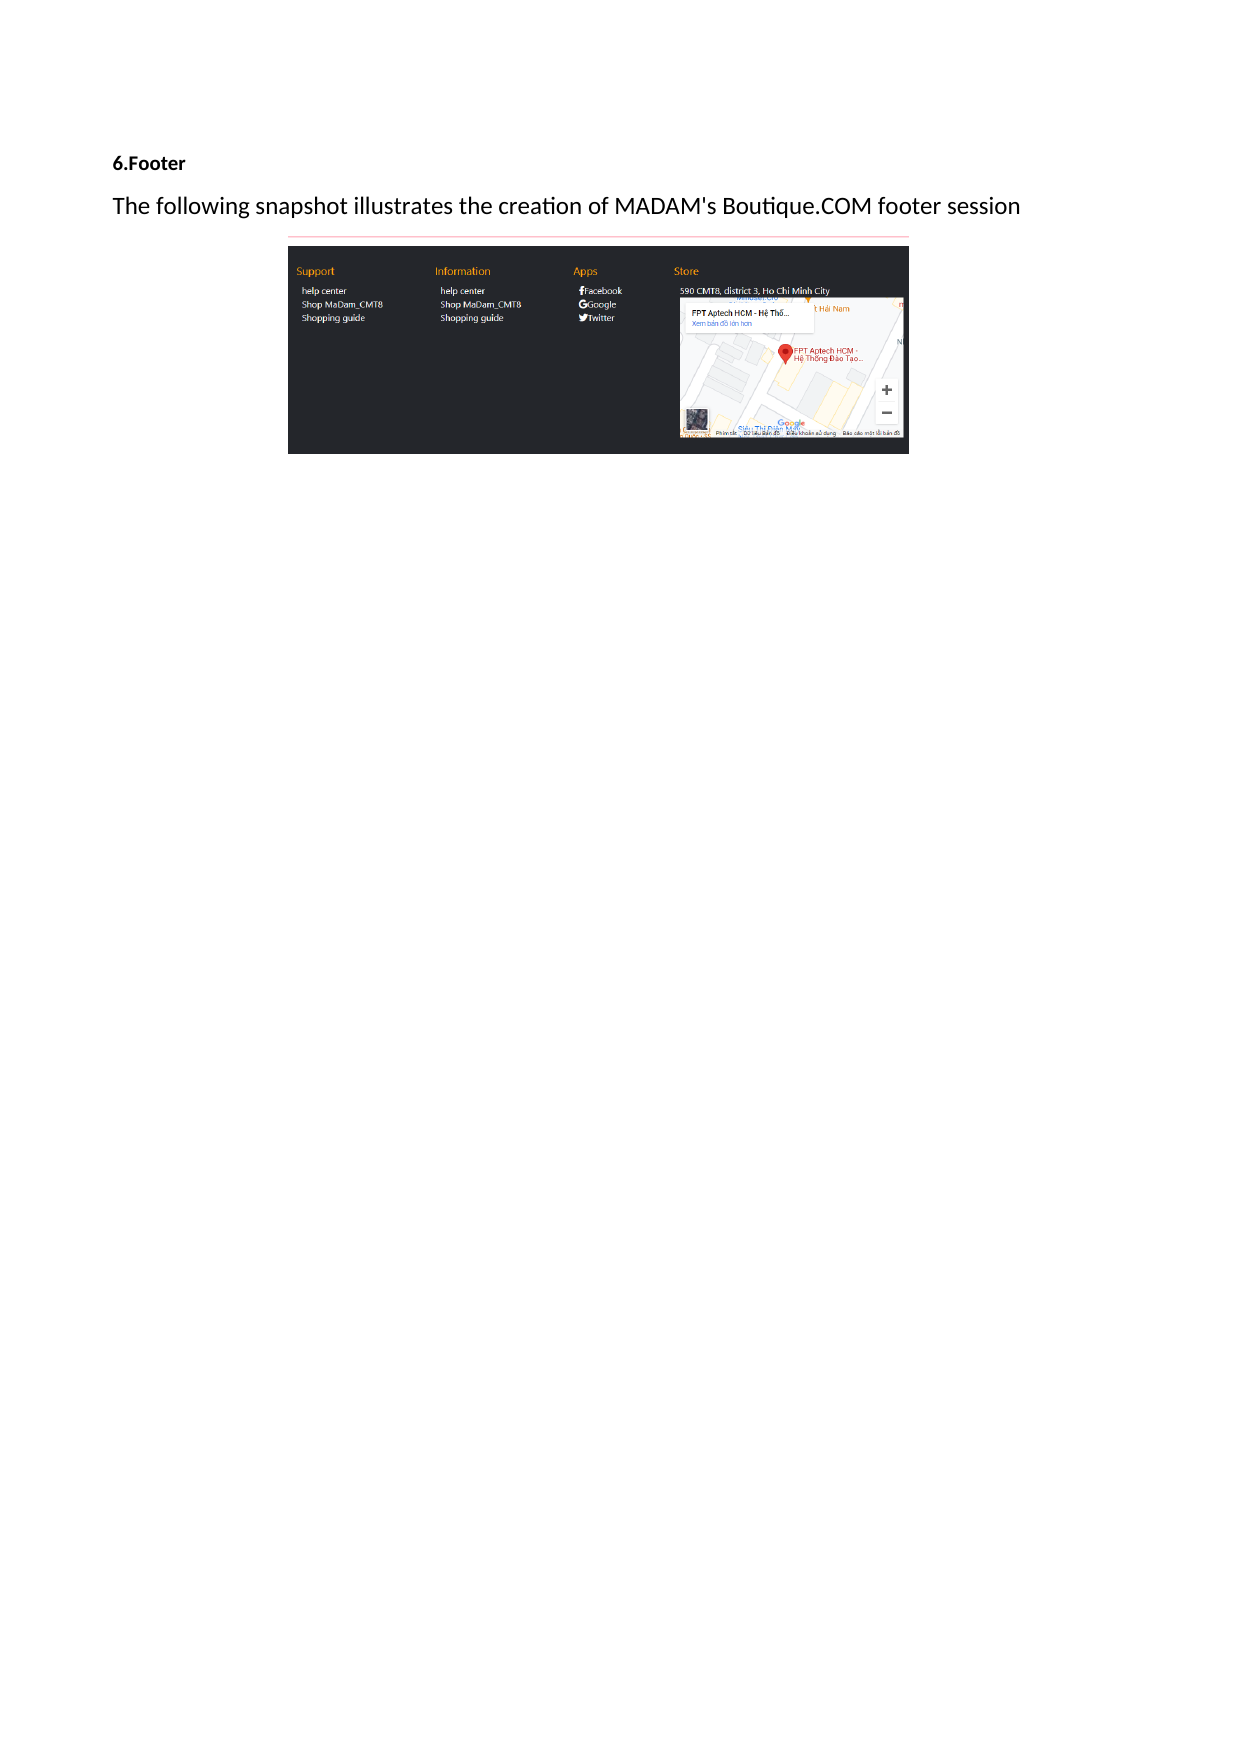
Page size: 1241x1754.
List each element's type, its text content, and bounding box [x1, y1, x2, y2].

text The following snapshot illustrates the creation of MADAM's Boutique.COM footer session [112, 190, 1128, 221]
picture [112, 236, 1093, 454]
text 6.Footer [112, 150, 1128, 175]
